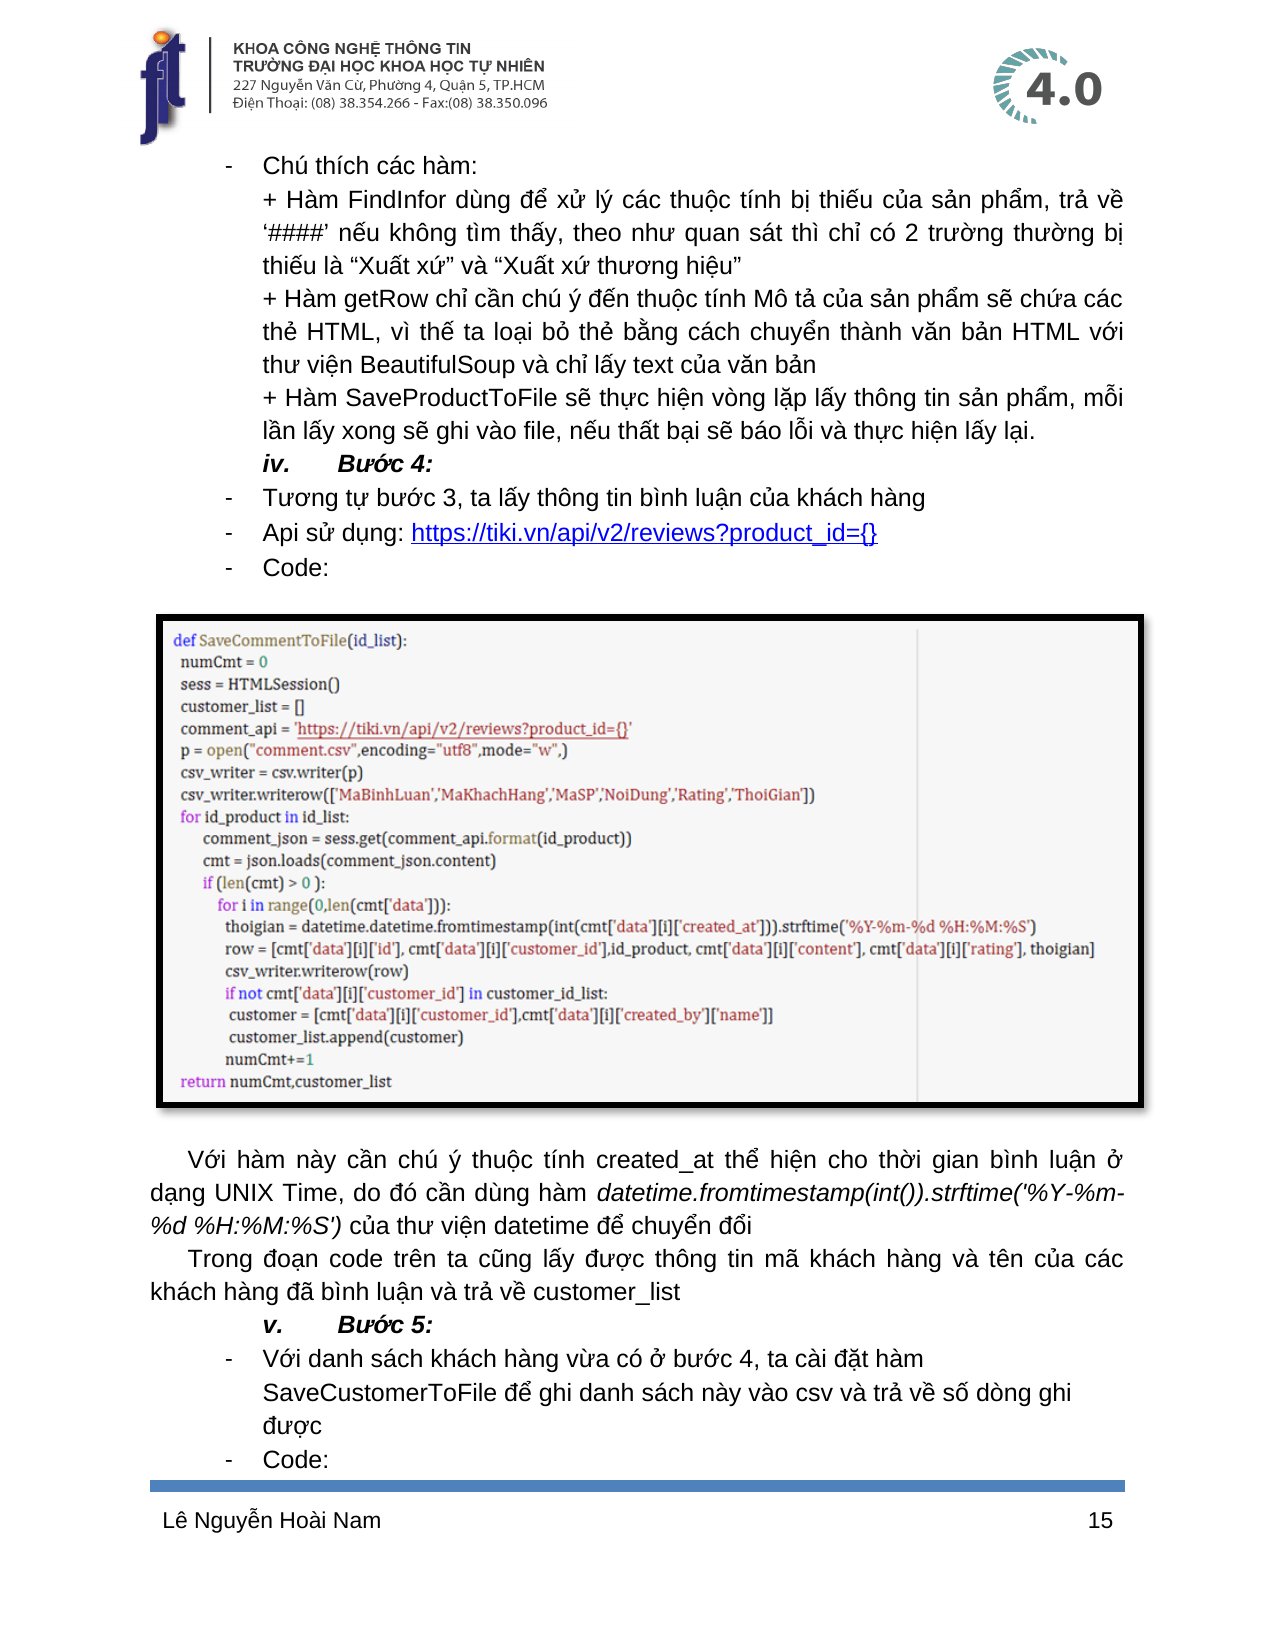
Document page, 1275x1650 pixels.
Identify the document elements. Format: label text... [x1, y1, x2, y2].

list Bước 4: [262, 449, 1125, 478]
list Với danh sách khách hàng vừa có ở bước 4, ta cài đặt hàm SaveCustomerToFile để ghi danh sách này vào csv và trả về số dòng ghi được [225, 1343, 1125, 1440]
list Code: [225, 1444, 1125, 1475]
list + Hàm getRow chỉ cần chú ý đến thuộc tính Mô tả của sản phẩm sẽ chứa các thẻ HTML, vì thế ta loại bỏ thẻ bằng cách chuyển thành văn bản HTML với thư viện BeautifulSoup và chỉ lấy text của văn bản [262, 284, 1125, 379]
picture [117, 21, 580, 167]
picture [985, 41, 1108, 127]
list Với hàm này cần chú ý thuộc tính created_at thể hiện cho thời gian bình luận ở dạng UNIX Time, do đó cần dùng hàm datetime.fromtimestamp(int()).strftime('%Y-%m-%d %H:%M:%S') của thư viện datetime để chuyển đổi [150, 1145, 1125, 1240]
list Chú thích các hàm: [225, 150, 1125, 181]
list Bước 5: [262, 1310, 1125, 1339]
list Tương tự bước 3, ta lấy thông tin bình luận của khách hàng [225, 482, 1125, 513]
list Api sử dụng: https://tiki.vn/api/v2/reviews?product_id={} [225, 517, 1125, 548]
picture [163, 621, 1138, 1102]
list Code: [225, 552, 1125, 583]
list Trong đoạn code trên ta cũng lấy được thông tin mã khách hàng và tên của các khách hàng đã bình luận và trả về customer_list [150, 1244, 1125, 1306]
list + Hàm SaveProductToFile sẽ thực hiện vòng lặp lấy thông tin sản phẩm, mỗi lần lấy xong sẽ ghi vào file, nếu thất bại sẽ báo lỗi và thực hiện lấy lại. [262, 383, 1125, 445]
list + Hàm FindInfor dùng để xử lý các thuộc tính bị thiếu của sản phẩm, trả về ‘####’ nếu không tìm thấy, theo như quan sát thì chỉ có 2 trường thường bị thiếu là “Xuất xứ” và “Xuất xứ thương hiệu” [262, 185, 1125, 280]
